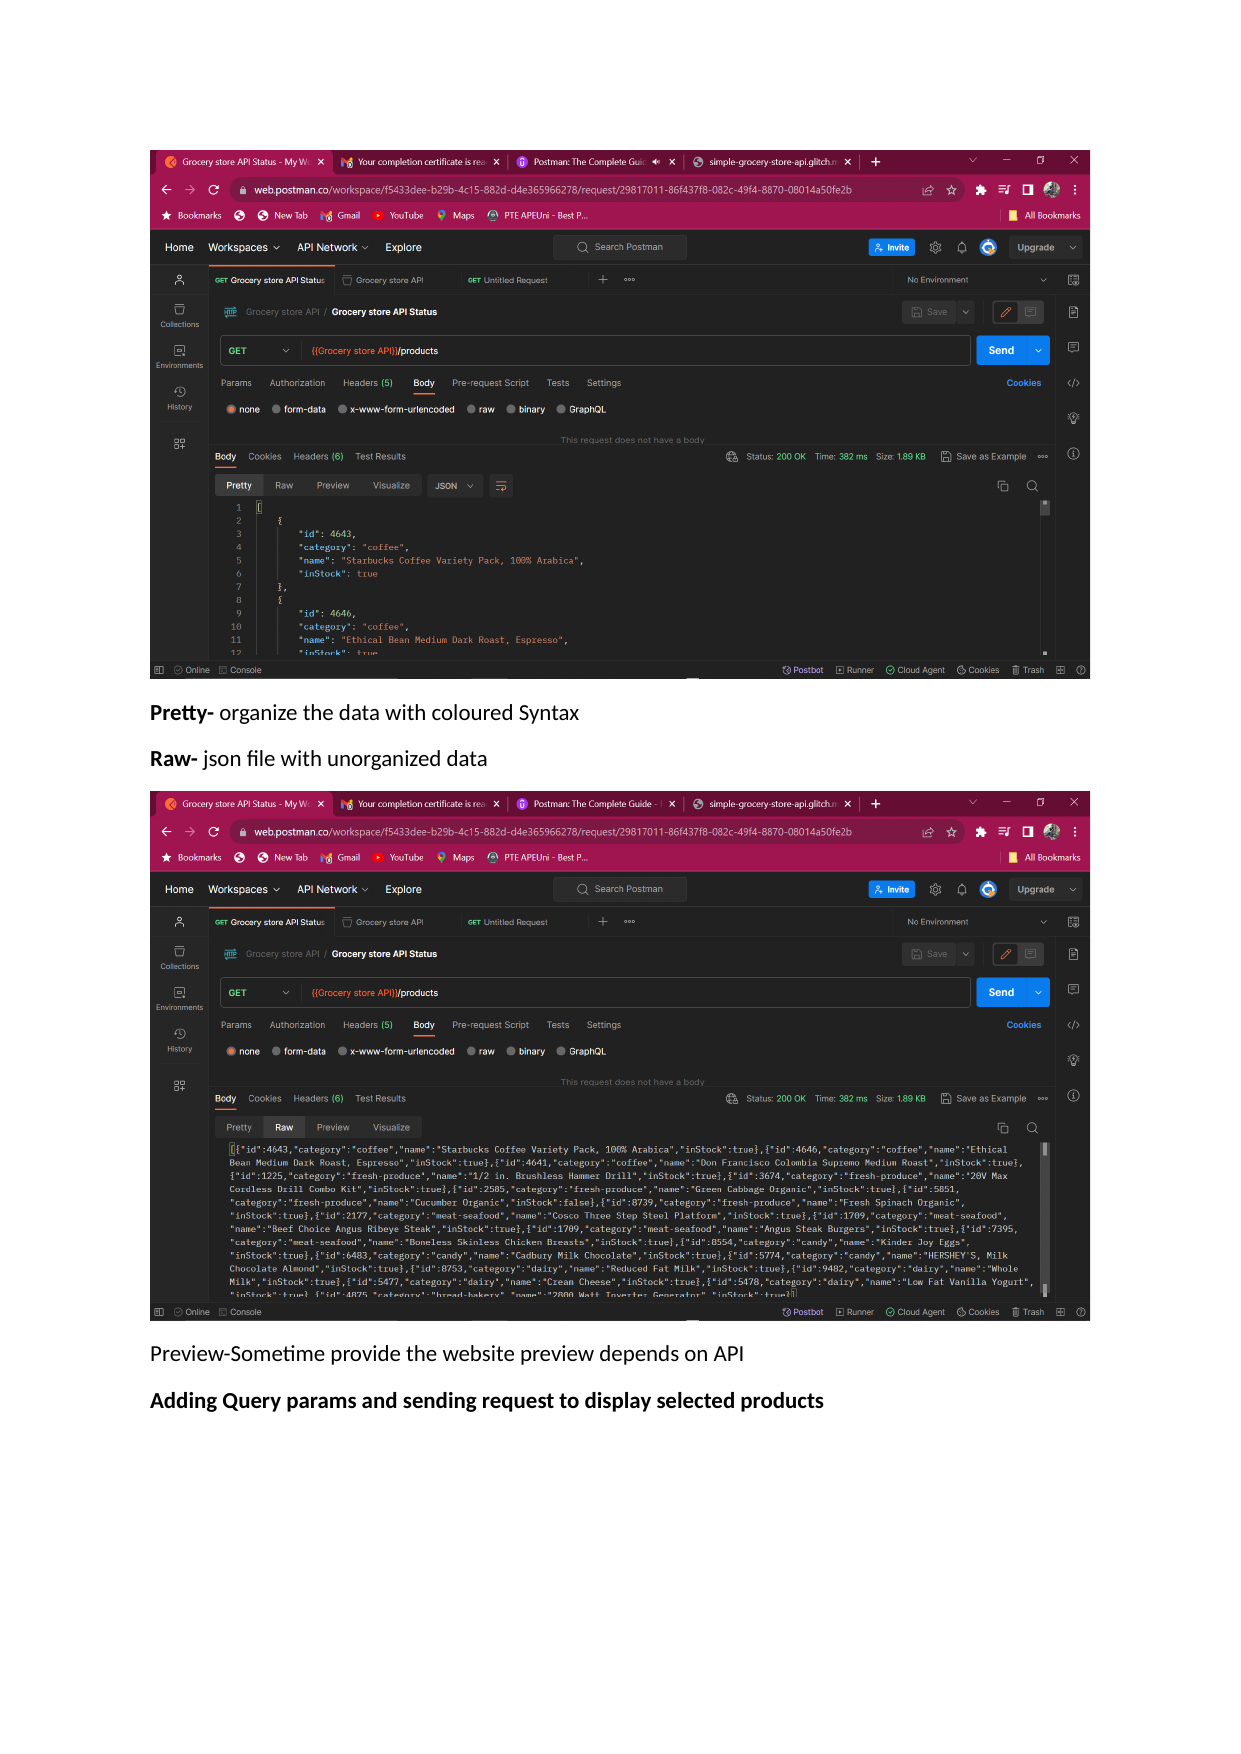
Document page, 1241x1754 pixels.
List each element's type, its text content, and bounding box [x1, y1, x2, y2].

text Raw- json file with unorganized data [150, 744, 1090, 773]
text Pretty- organize the data with coloured Syntax [150, 698, 1090, 726]
picture [150, 150, 1091, 679]
text Preview-Sometime provide the website preview depends on API [150, 1339, 1090, 1367]
text Adding Query params and sending request to display selected products [150, 1386, 1090, 1414]
picture [150, 791, 1091, 1321]
